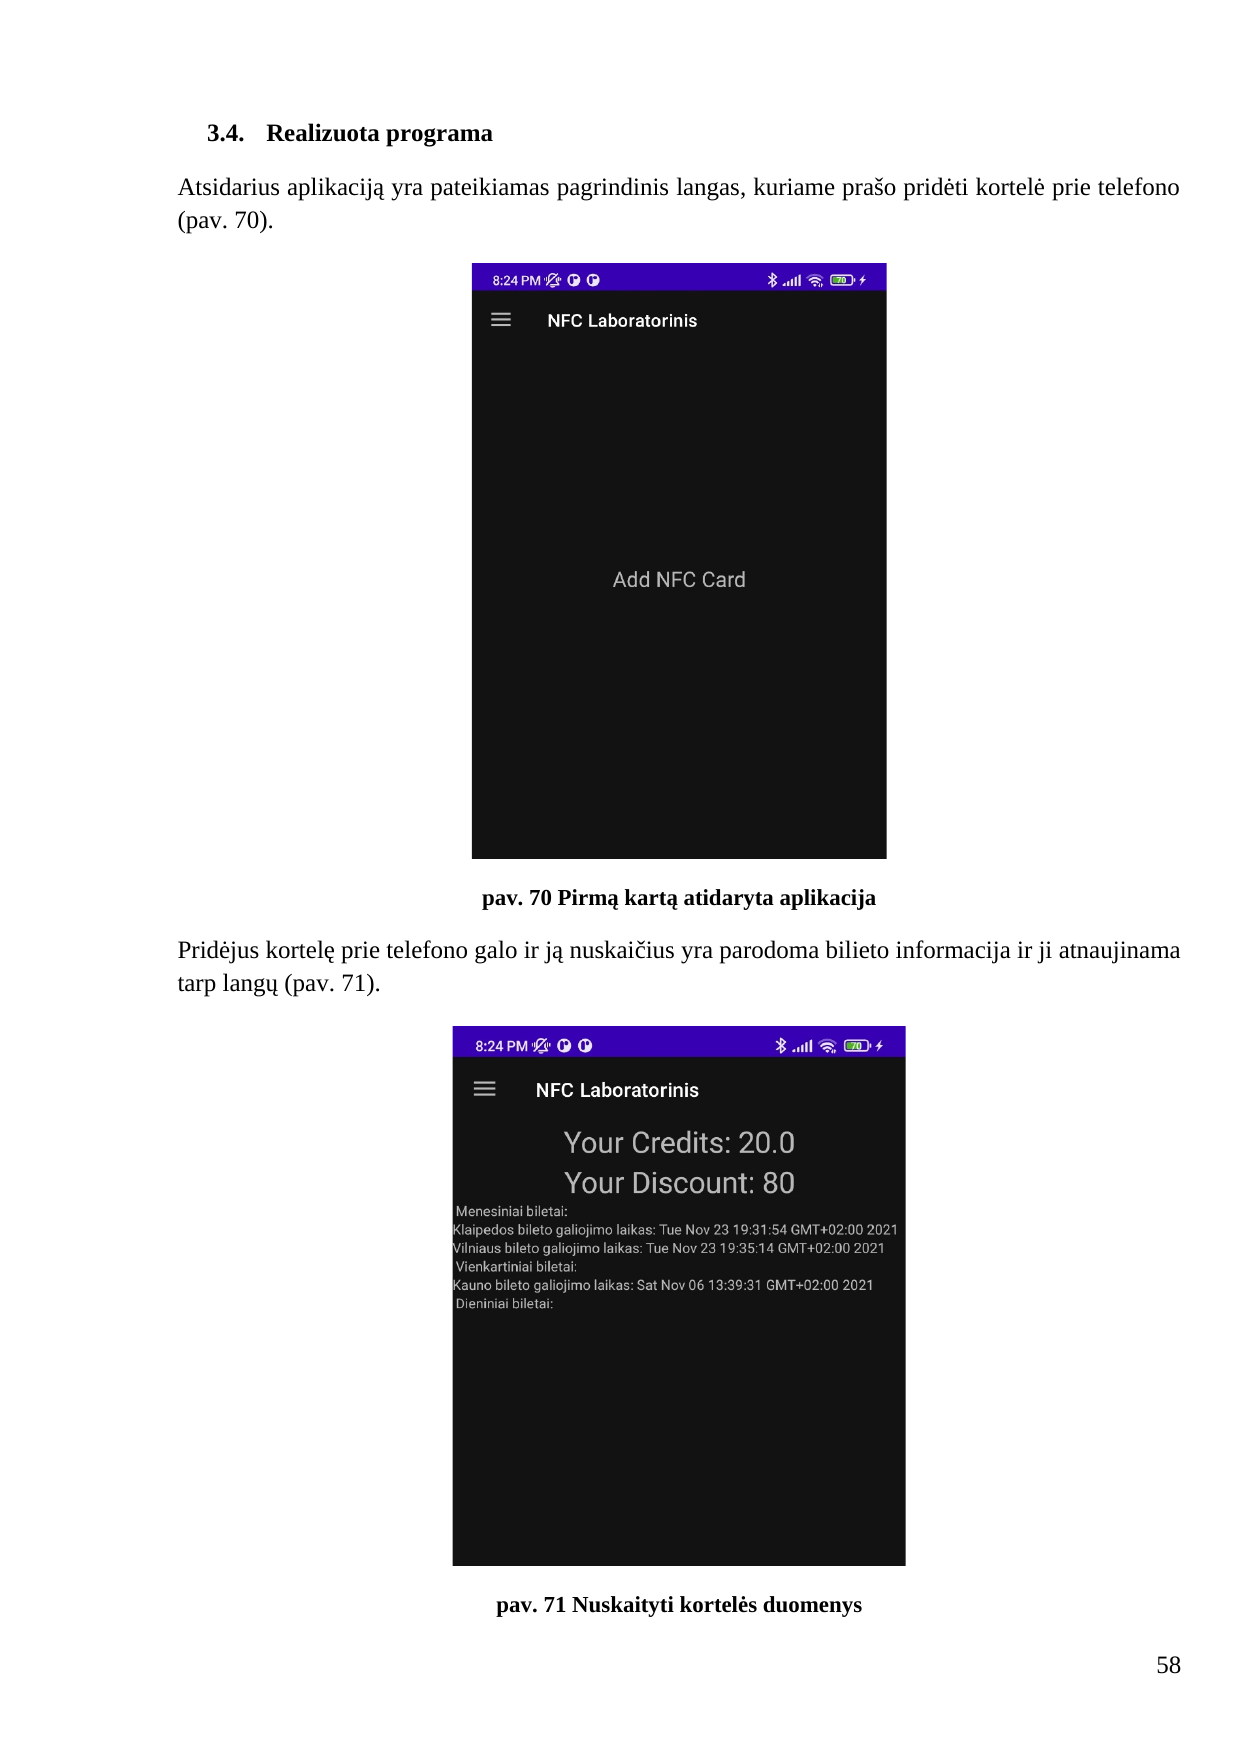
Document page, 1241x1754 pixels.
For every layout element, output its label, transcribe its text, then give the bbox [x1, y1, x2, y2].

picture [452, 1026, 906, 1566]
text pav. 70 Pirmą kartą atidaryta aplikacija [177, 884, 1181, 911]
subtitle Realizuota programa [207, 118, 1181, 147]
text Pridėjus kortelę prie telefono galo ir ją nuskaičius yra parodoma bilieto informacija ir ji atnaujinama tarp langų (pav. 71). [177, 935, 1181, 997]
text pav. 71 Nuskaityti kortelės duomenys [177, 1591, 1181, 1617]
picture [471, 263, 887, 859]
text Atsidarius aplikaciją yra pateikiamas pagrindinis langas, kuriame prašo pridėti kortelė prie telefono (pav. 70). [177, 172, 1181, 234]
